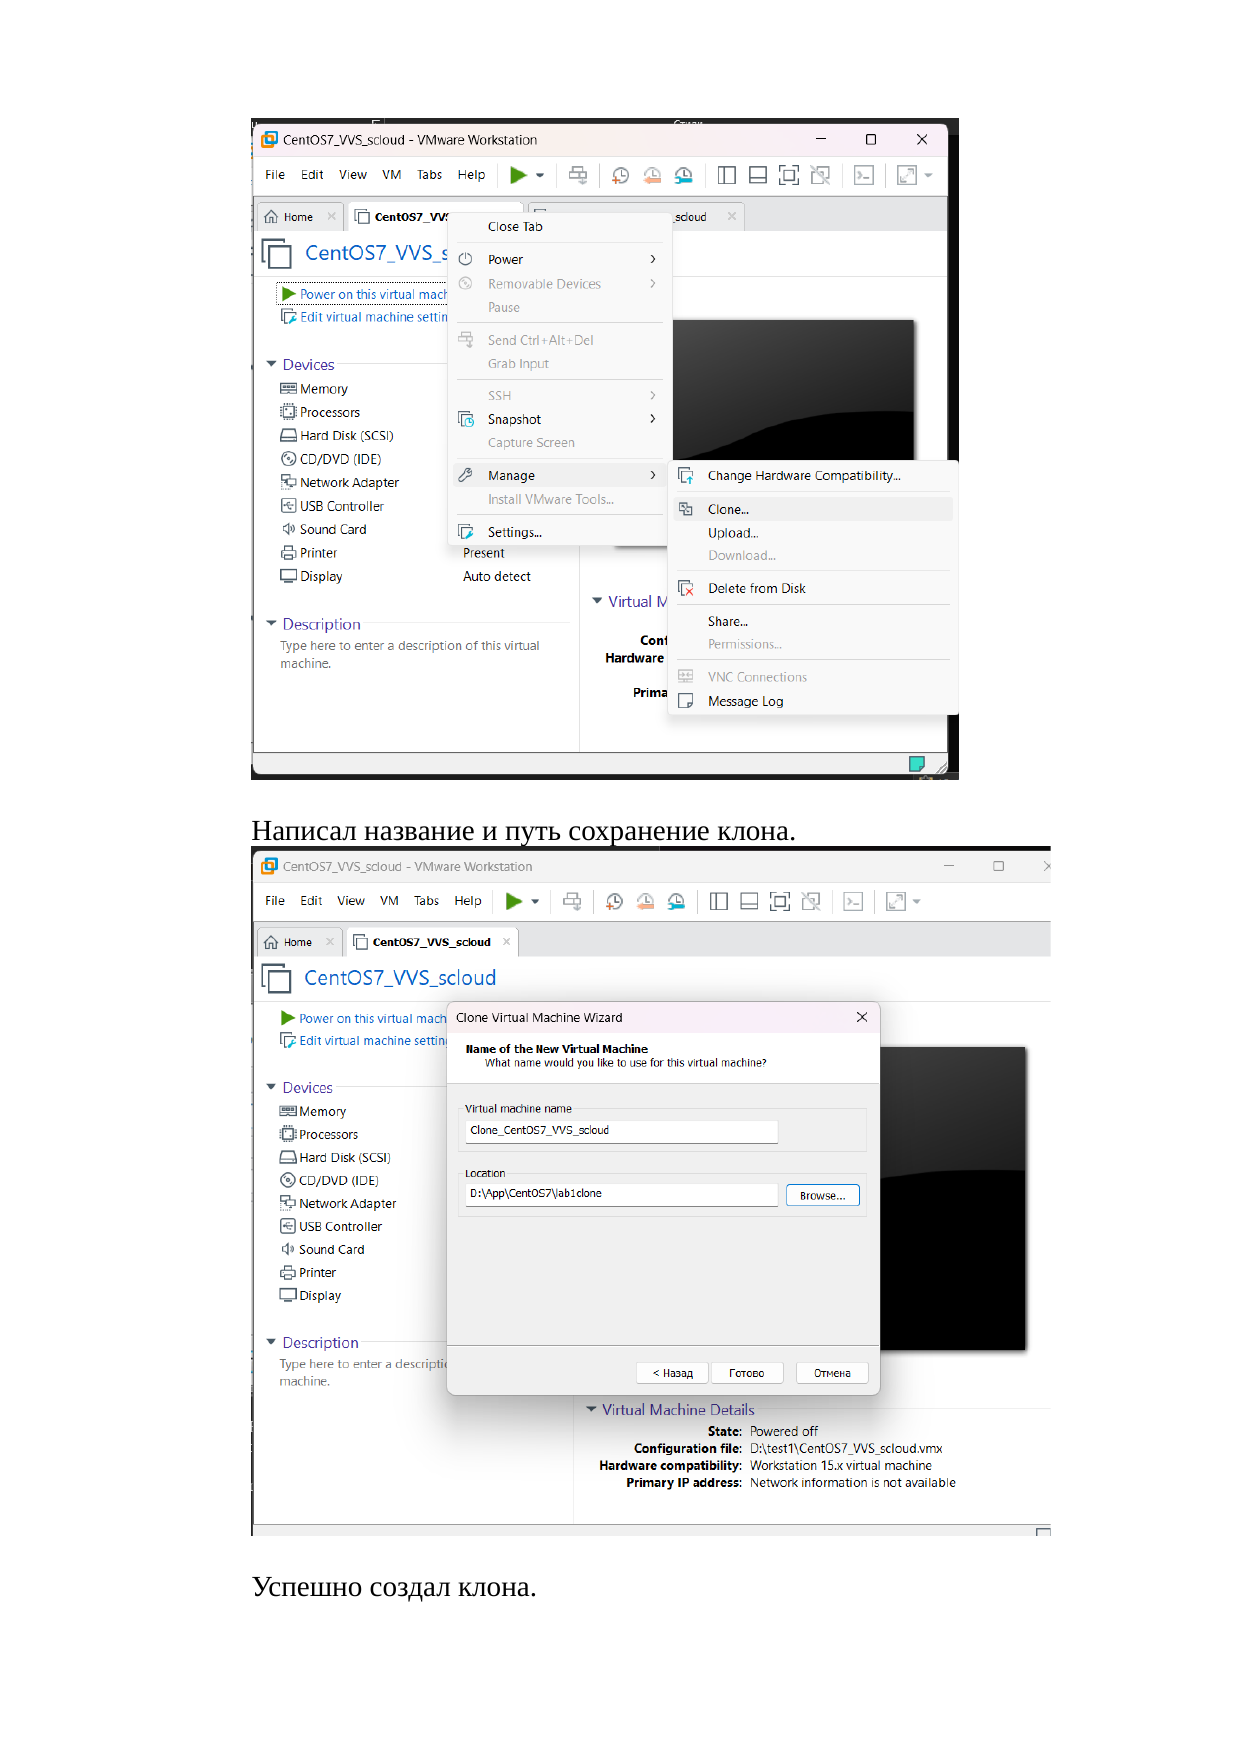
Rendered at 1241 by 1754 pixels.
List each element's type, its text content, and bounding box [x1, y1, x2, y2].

picture [251, 846, 1051, 1536]
text Написал название и путь сохранение клона. [177, 813, 1152, 846]
picture [251, 118, 959, 780]
text Успешно создал клона. [177, 1569, 1152, 1602]
